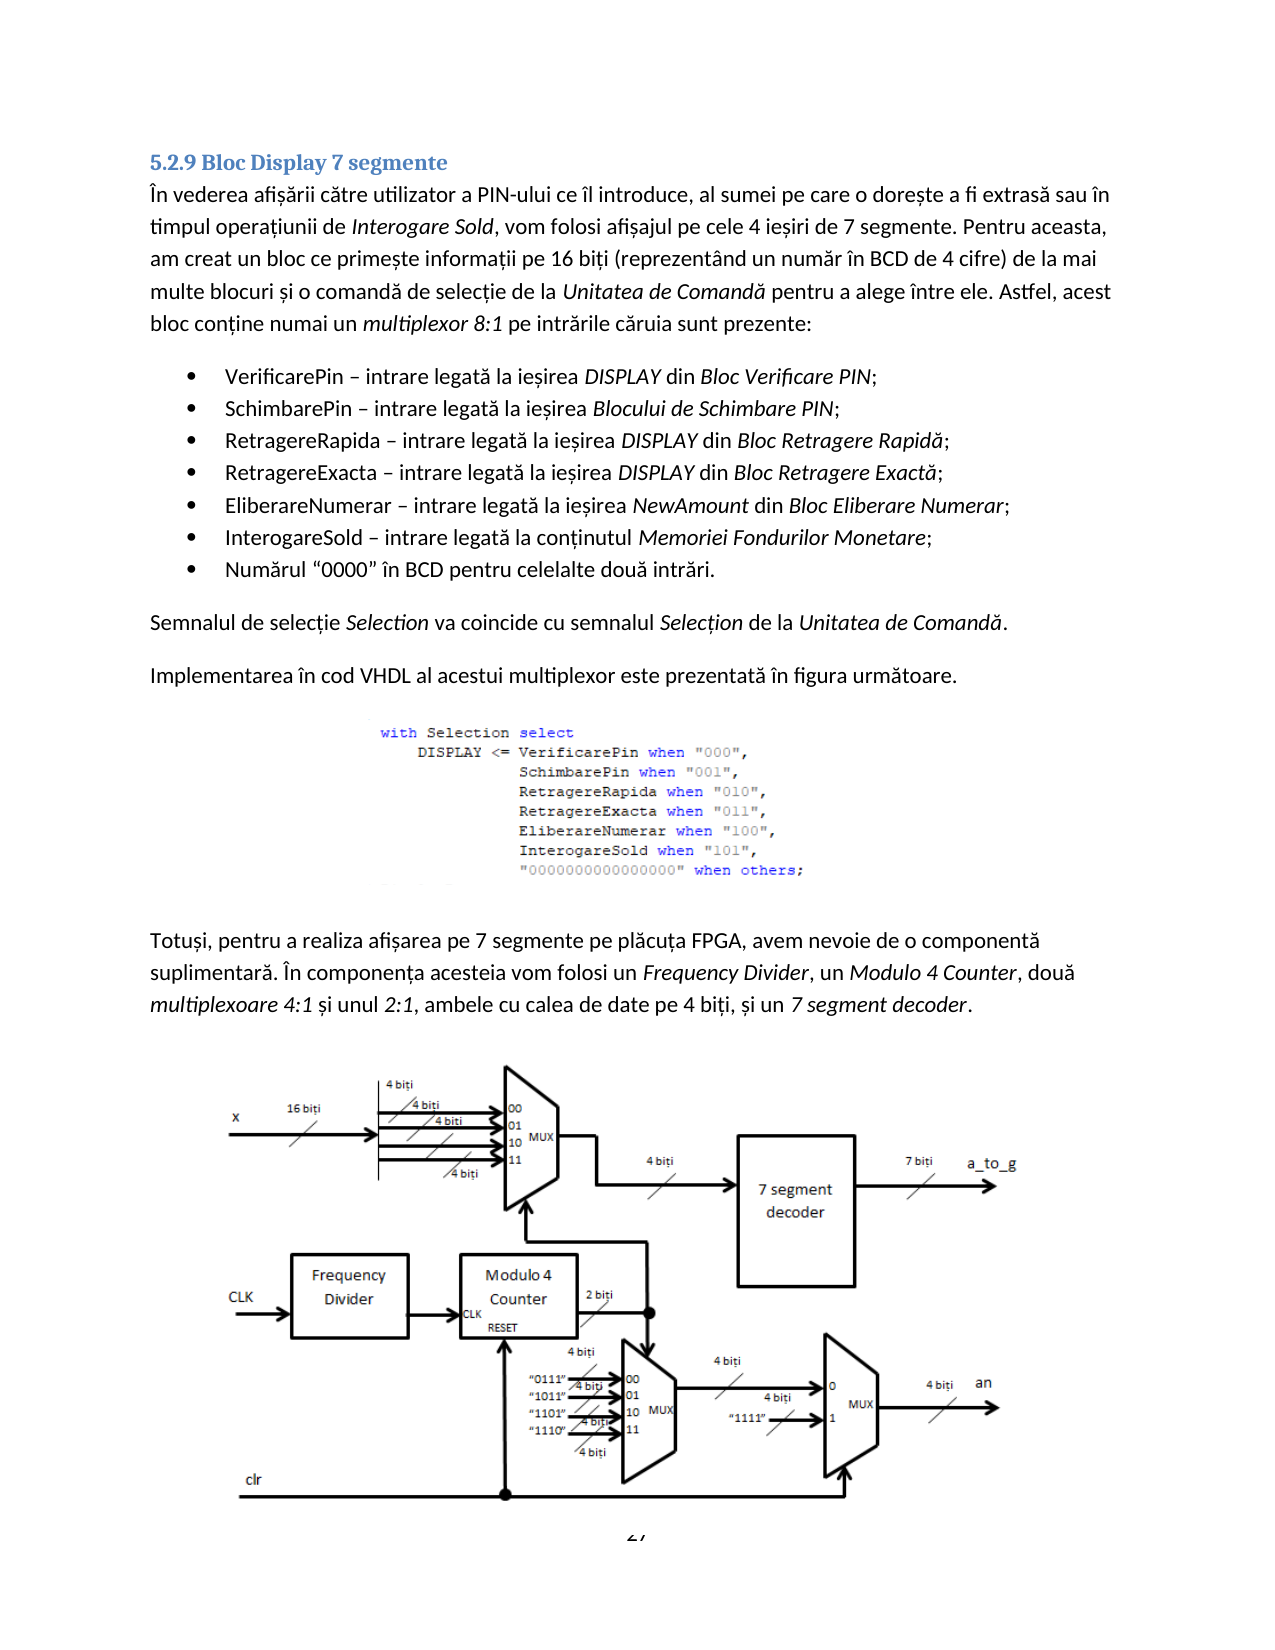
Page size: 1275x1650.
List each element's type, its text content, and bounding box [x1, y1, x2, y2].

list InterogareSold – intrare legată la conținutul Memoriei Fondurilor Monetare; [187, 523, 1125, 551]
list VerificarePin – intrare legată la ieșirea DISPLAY din Bloc Verificare PIN; [187, 362, 1125, 390]
text Totuși, pentru a realiza afișarea pe 7 segmente pe plăcuța FPGA, avem nevoie de o componentă suplimentară. În componența acesteia vom folosi un Frequency Divider, un Modulo 4 Counter, două multiplexoare 4:1 și unul 2:1, ambele cu calea de date pe 4 biți, și un 7 segment decoder. [150, 926, 1125, 1019]
text Implementarea în cod VHDL al acestui multiplexor este prezentată în figura următoare. [150, 661, 1125, 689]
picture [204, 1045, 1036, 1535]
text Semnalul de selecție Selection va coincide cu semnalul Selecțion de la Unitatea de Comandă. [150, 608, 1125, 636]
list EliberareNumerar – intrare legată la ieșirea NewAmount din Bloc Eliberare Numerar; [187, 491, 1125, 519]
list RetragereRapida – intrare legată la ieșirea DISPLAY din Bloc Retragere Rapidă; [187, 426, 1125, 454]
list SchimbarePin – intrare legată la ieșirea Blocului de Schimbare PIN; [187, 394, 1125, 422]
subtitle 5.2.9 Bloc Display 7 segmente [150, 150, 1125, 176]
picture [368, 719, 830, 885]
list RetragereExacta – intrare legată la ieșirea DISPLAY din Bloc Retragere Exactă; [187, 458, 1125, 487]
text În vederea afișării către utilizator a PIN-ului ce îl introduce, al sumei pe care o dorește a fi extrasă sau în timpul operațiunii de Interogare Sold, vom folosi afișajul pe cele 4 ieșiri de 7 segmente. Pentru aceasta, am creat un bloc ce primește informații pe 16 biți (reprezentând un număr în BCD de 4 cifre) de la mai multe blocuri și o comandă de selecție de la Unitatea de Comandă pentru a alege între ele. Astfel, acest bloc conține numai un multiplexor 8:1 pe intrările căruia sunt prezente: [150, 180, 1125, 337]
list Numărul “0000” în BCD pentru celelalte două intrări. [187, 555, 1125, 583]
